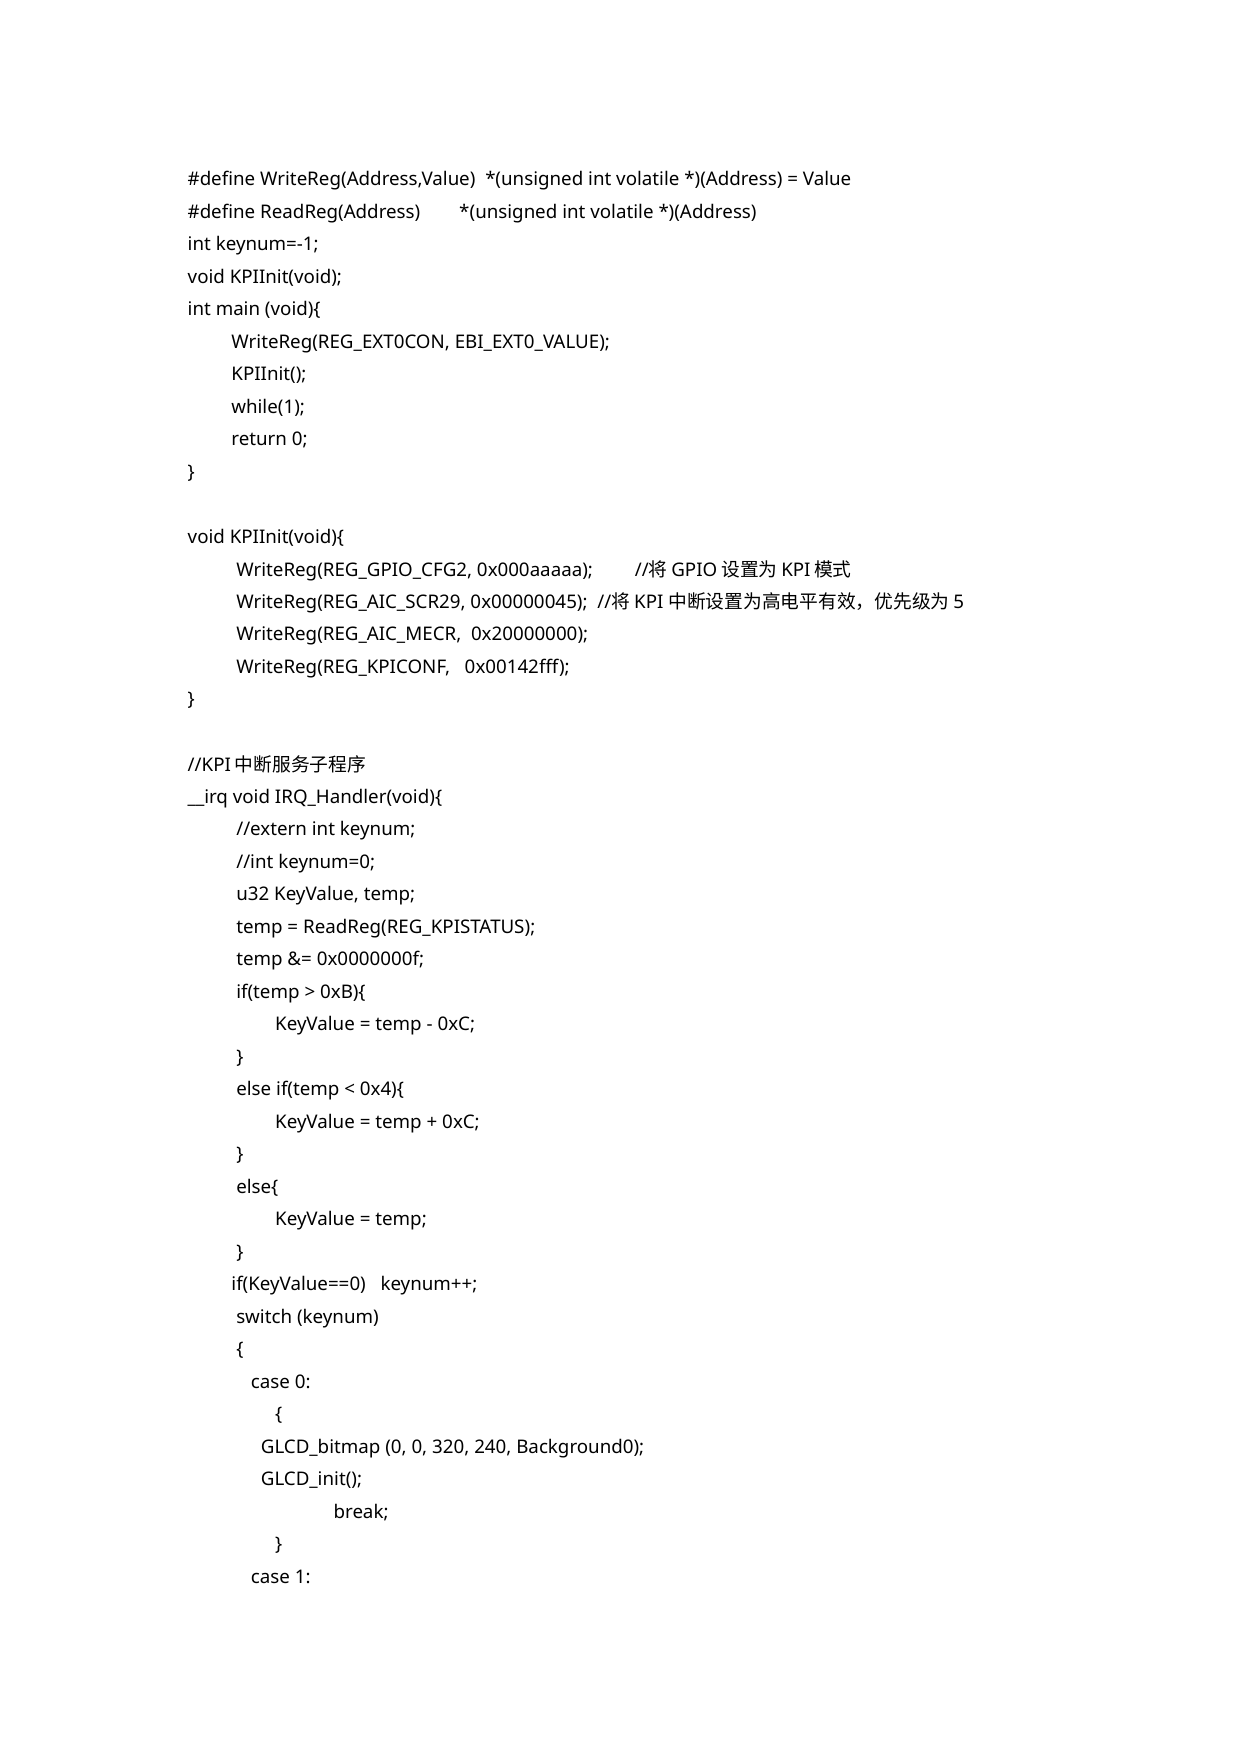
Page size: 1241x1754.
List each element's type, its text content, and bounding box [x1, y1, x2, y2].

text case 0: [187, 1364, 1053, 1397]
text } [187, 1234, 1053, 1267]
text int main (void){ [187, 292, 1053, 324]
text KeyValue = temp - 0xC; [187, 1007, 1053, 1039]
text void KPIInit(void); [187, 259, 1053, 292]
text break; [187, 1494, 1053, 1527]
text void KPIInit(void){ [187, 519, 1053, 552]
text if(KeyValue==0) keynum++; [187, 1267, 1053, 1299]
text KeyValue = temp; [187, 1202, 1053, 1234]
text { [187, 1332, 1053, 1364]
text GLCD_bitmap (0, 0, 320, 240, Background0); [187, 1429, 1053, 1462]
text WriteReg(REG_KPICONF, 0x00142fff); [187, 649, 1053, 682]
text KPIInit(); [187, 357, 1053, 389]
text } [187, 454, 1053, 487]
text else{ [187, 1169, 1053, 1202]
text if(temp > 0xB){ [187, 974, 1053, 1007]
text switch (keynum) [187, 1299, 1053, 1332]
text } [187, 1137, 1053, 1169]
text int keynum=-1; [187, 227, 1053, 259]
text //KPI中断服务子程序 [187, 747, 1053, 779]
text KeyValue = temp + 0xC; [187, 1104, 1053, 1137]
text WriteReg(REG_EXT0CON, EBI_EXT0_VALUE); [187, 324, 1053, 357]
text case 1: [187, 1559, 1053, 1592]
text } [187, 1527, 1053, 1559]
text WriteReg(REG_AIC_MECR, 0x20000000); [187, 617, 1053, 649]
text WriteReg(REG_AIC_SCR29, 0x00000045); //将KPI 中断设置为高电平有效，优先级为5 [187, 584, 1053, 617]
text } [187, 1039, 1053, 1072]
text #define WriteReg(Address,Value) *(unsigned int volatile *)(Address) = Value [187, 162, 1053, 194]
text return 0; [187, 422, 1053, 454]
text WriteReg(REG_GPIO_CFG2, 0x000aaaaa); //将GPIO设置为KPI模式 [187, 552, 1053, 584]
text else if(temp < 0x4){ [187, 1072, 1053, 1104]
text } [187, 682, 1053, 714]
text { [187, 1397, 1053, 1429]
text GLCD_init(); [187, 1462, 1053, 1494]
text u32 KeyValue, temp; [187, 877, 1053, 909]
text while(1); [187, 389, 1053, 422]
text temp &= 0x0000000f; [187, 942, 1053, 974]
text __irq void IRQ_Handler(void){ [187, 779, 1053, 812]
text temp = ReadReg(REG_KPISTATUS); [187, 909, 1053, 942]
text #define ReadReg(Address) *(unsigned int volatile *)(Address) [187, 194, 1053, 227]
text //int keynum=0; [187, 844, 1053, 877]
text //extern int keynum; [187, 812, 1053, 844]
